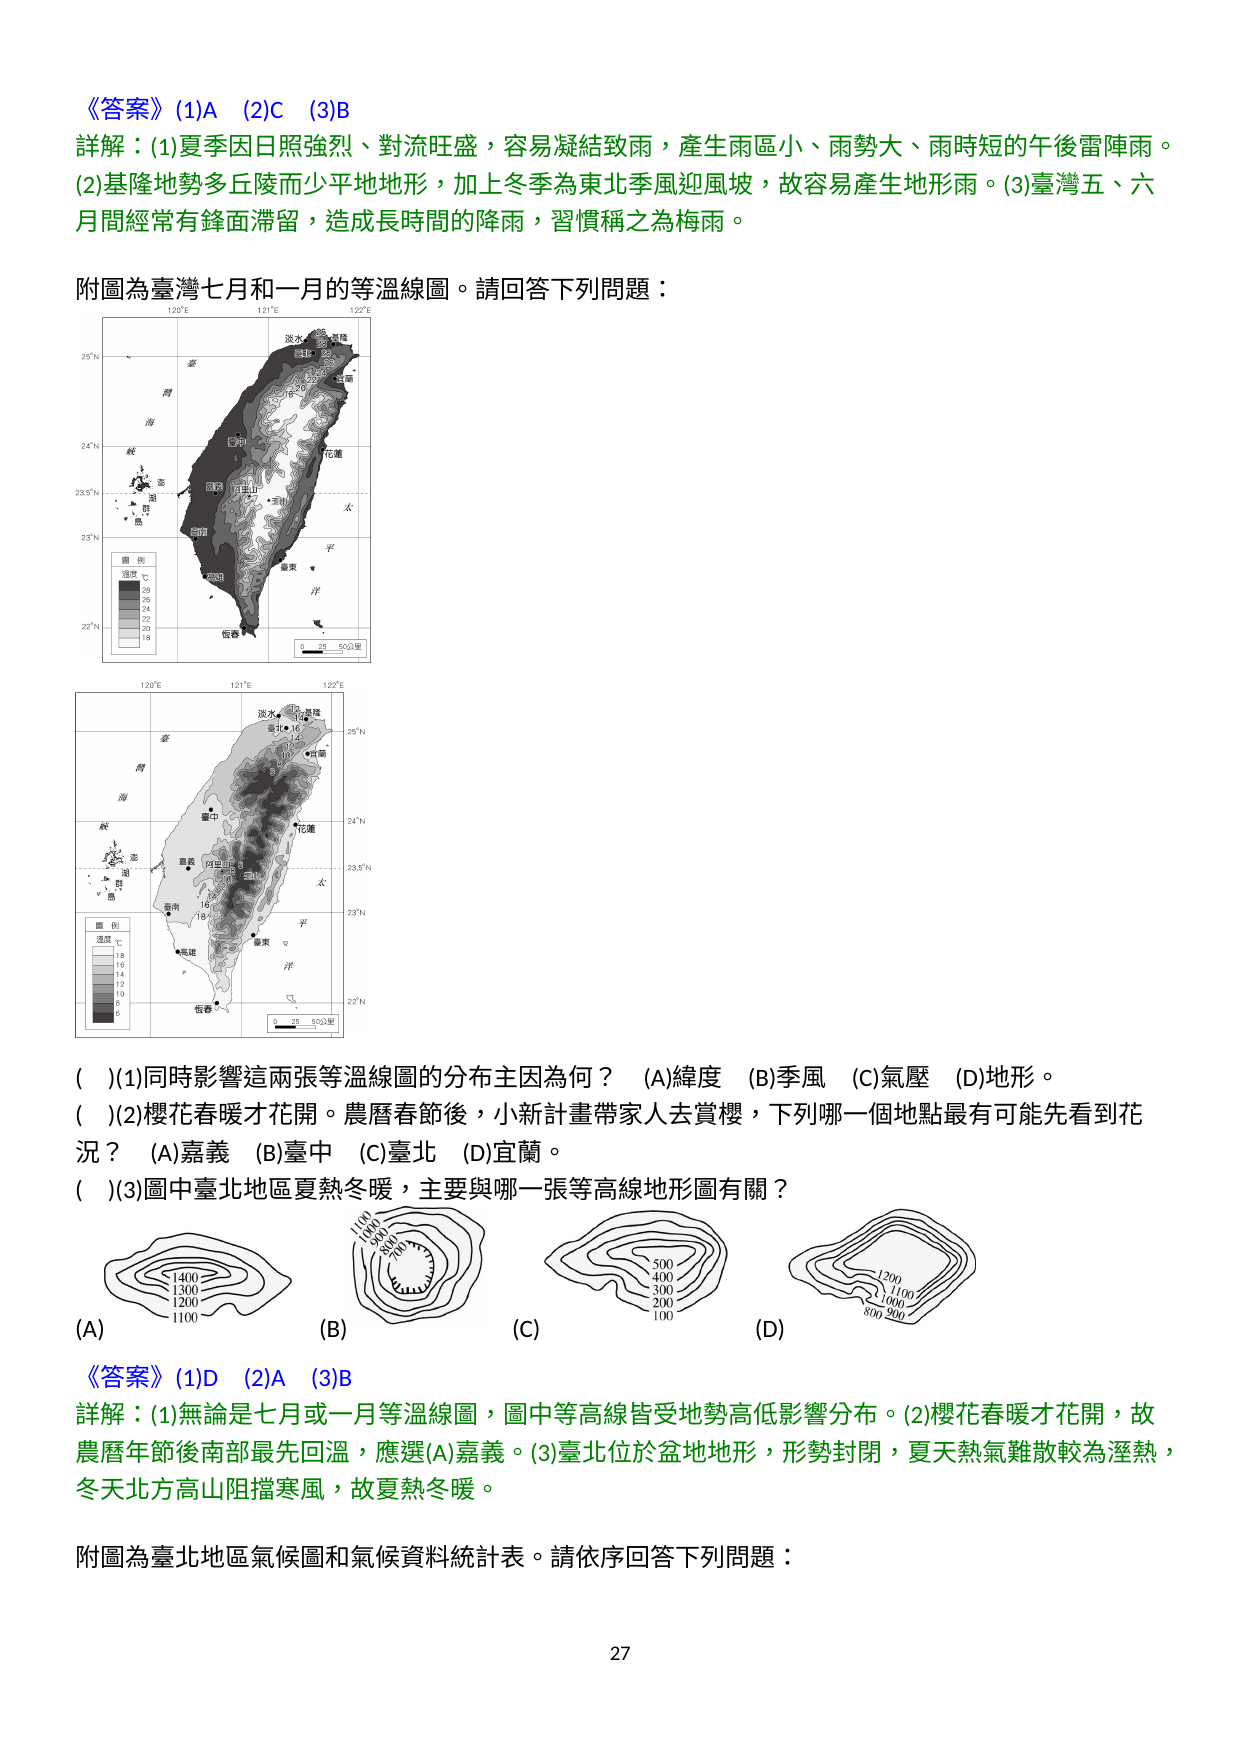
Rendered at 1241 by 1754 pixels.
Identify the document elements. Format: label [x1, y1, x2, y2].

picture [347, 1206, 487, 1326]
picture [75, 681, 371, 1038]
picture [75, 306, 371, 663]
picture [104, 1209, 294, 1326]
picture [785, 1206, 976, 1326]
picture [540, 1206, 730, 1326]
